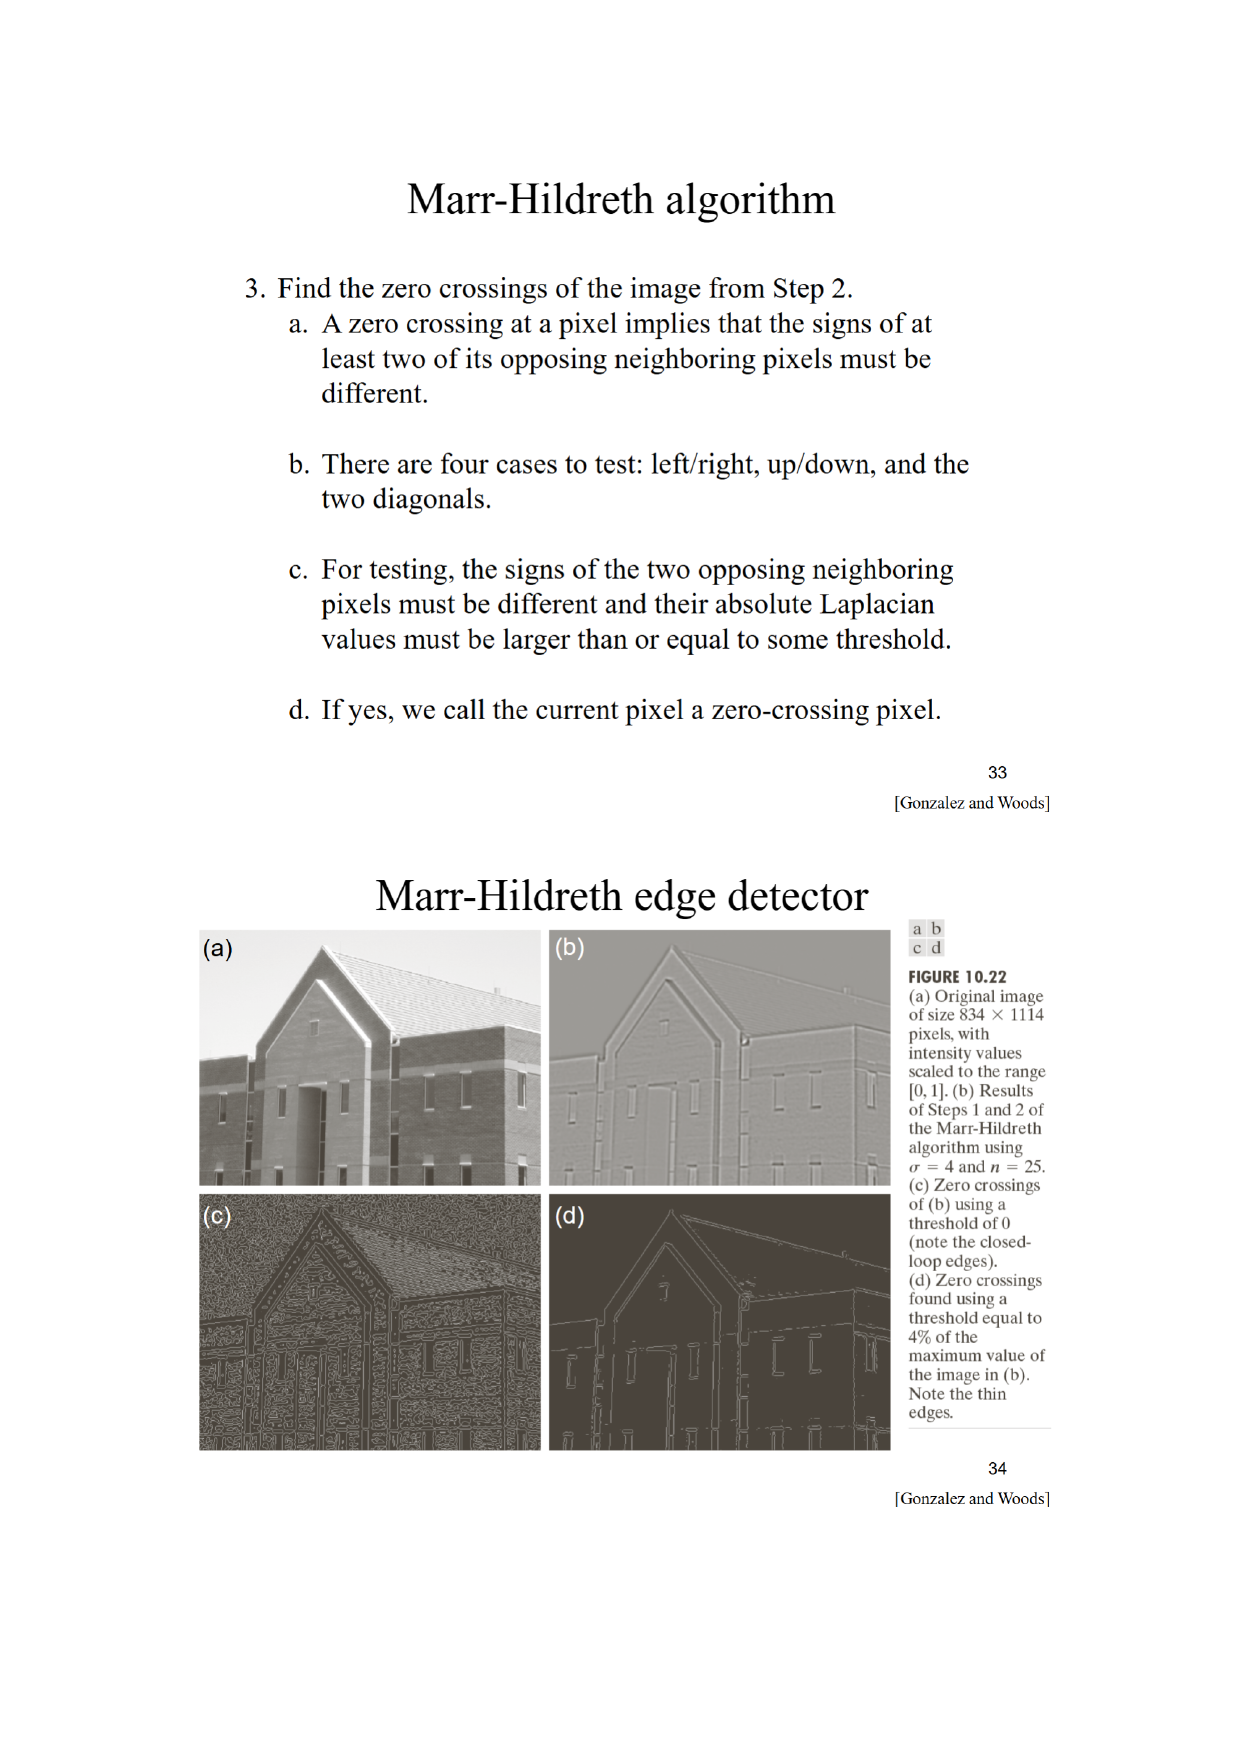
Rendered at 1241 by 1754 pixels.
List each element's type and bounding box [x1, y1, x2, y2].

picture [187, 162, 1053, 813]
picture [187, 865, 1053, 1507]
